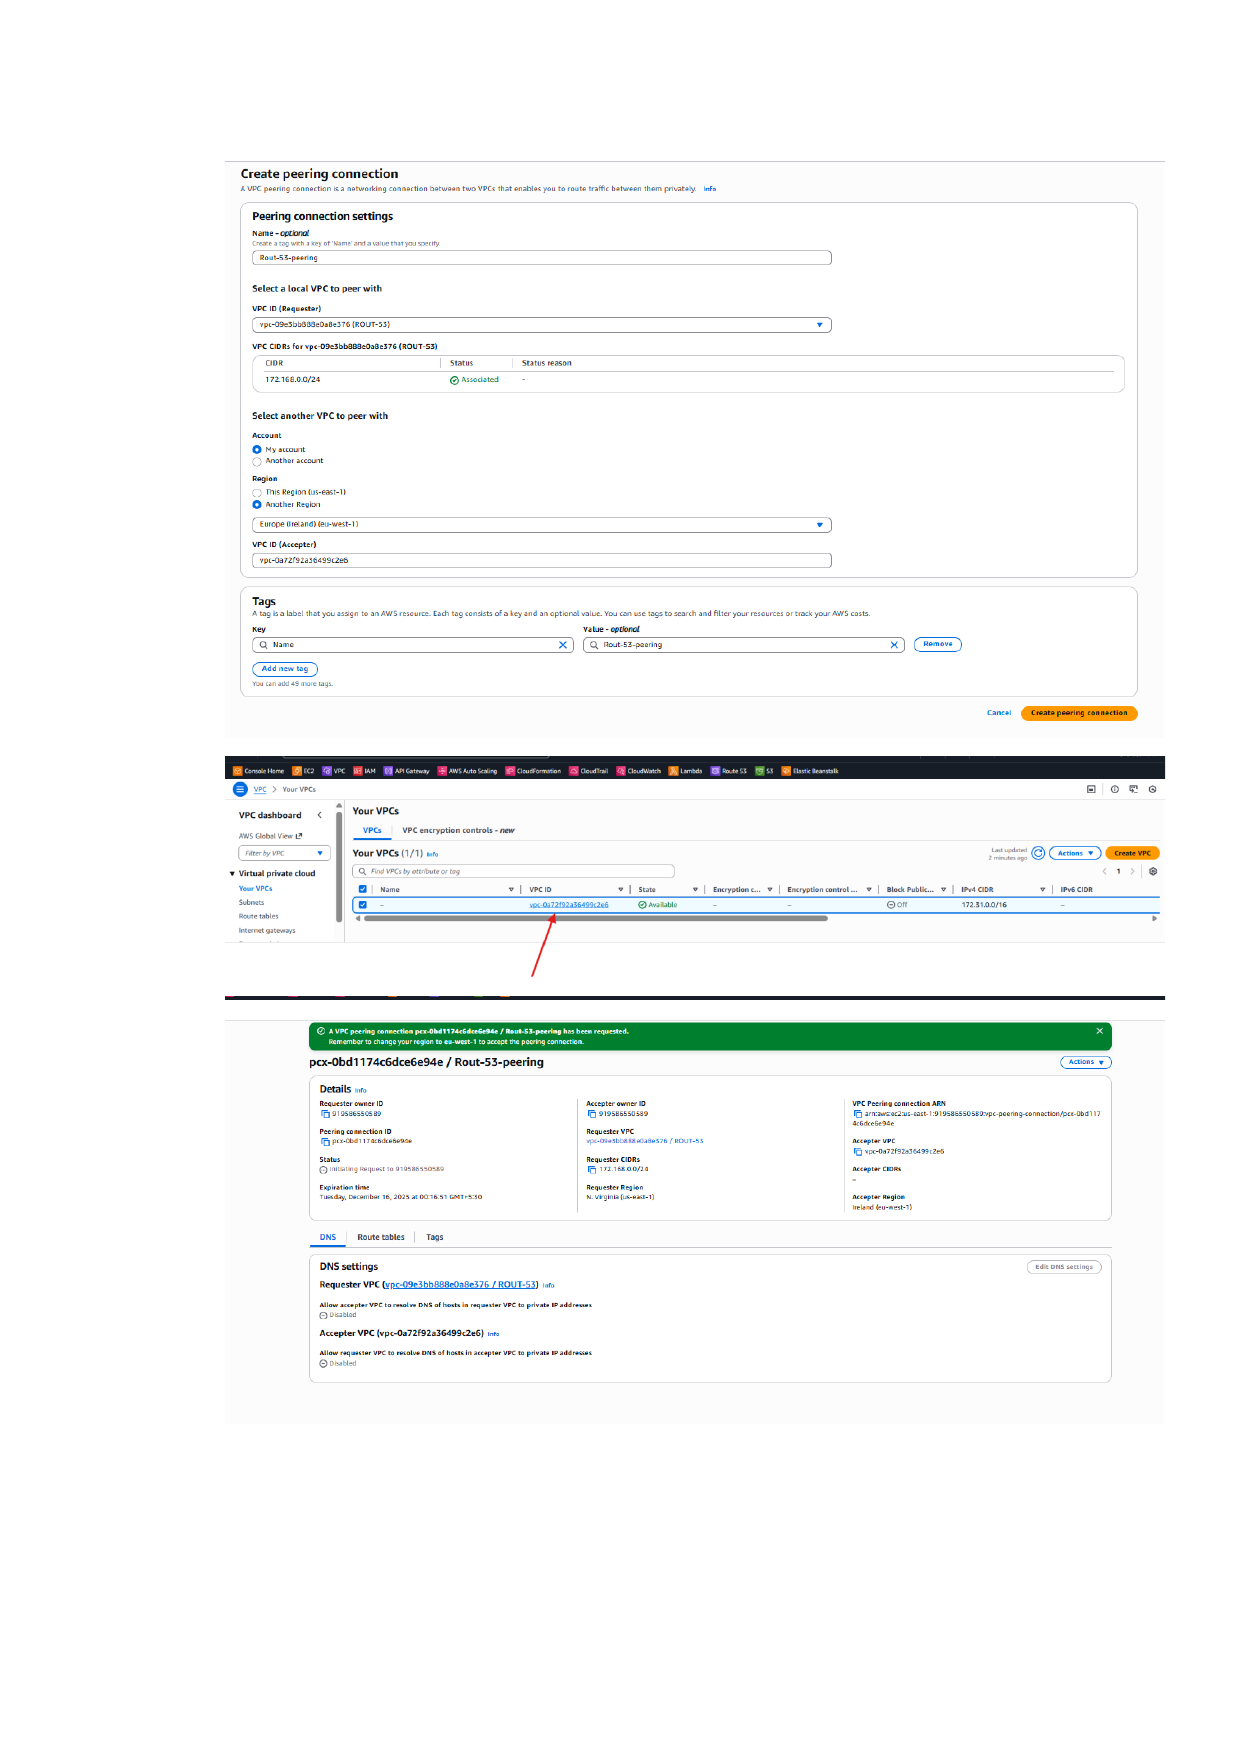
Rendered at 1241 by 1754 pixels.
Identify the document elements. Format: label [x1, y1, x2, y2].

picture [225, 150, 1166, 738]
picture [225, 756, 1166, 977]
picture [225, 996, 1166, 1424]
